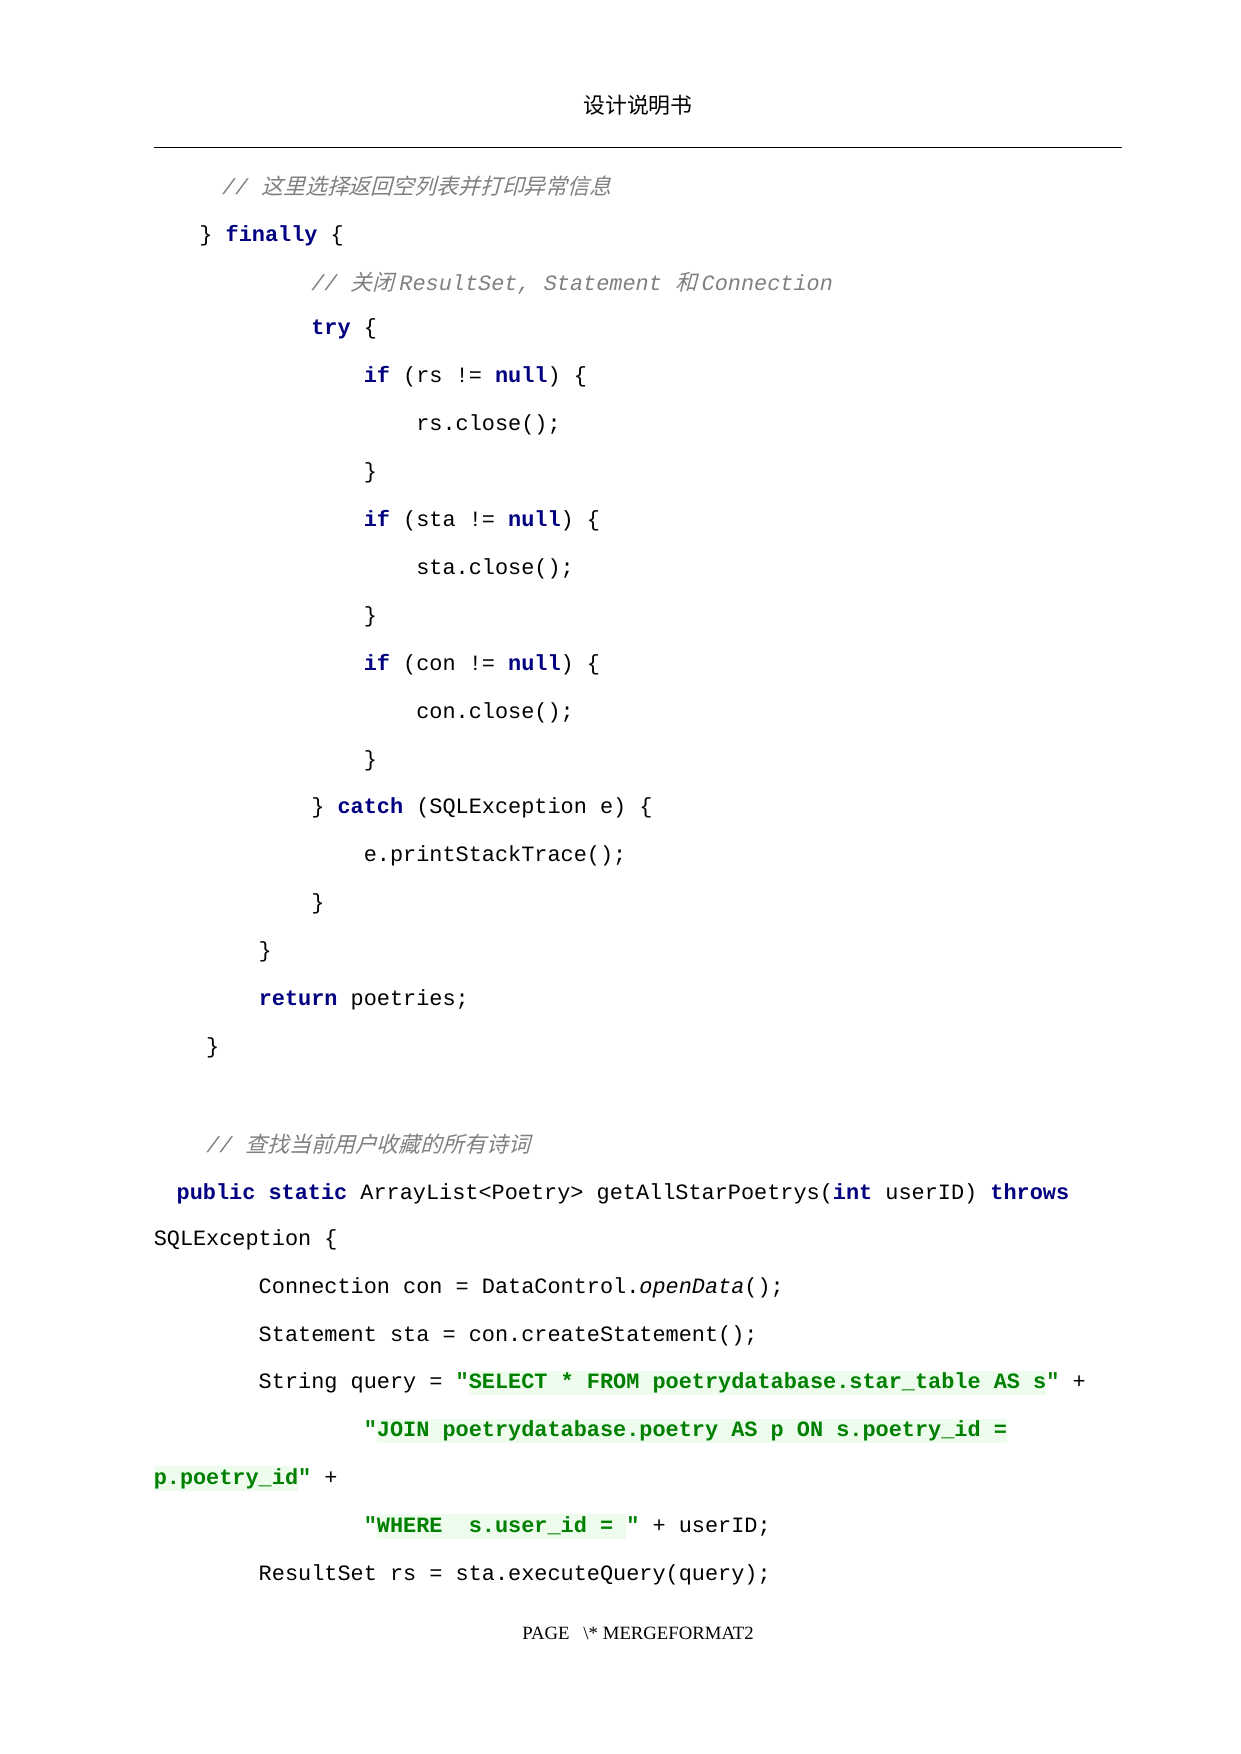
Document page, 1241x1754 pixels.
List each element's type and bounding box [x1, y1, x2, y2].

text [153, 161, 1122, 1599]
